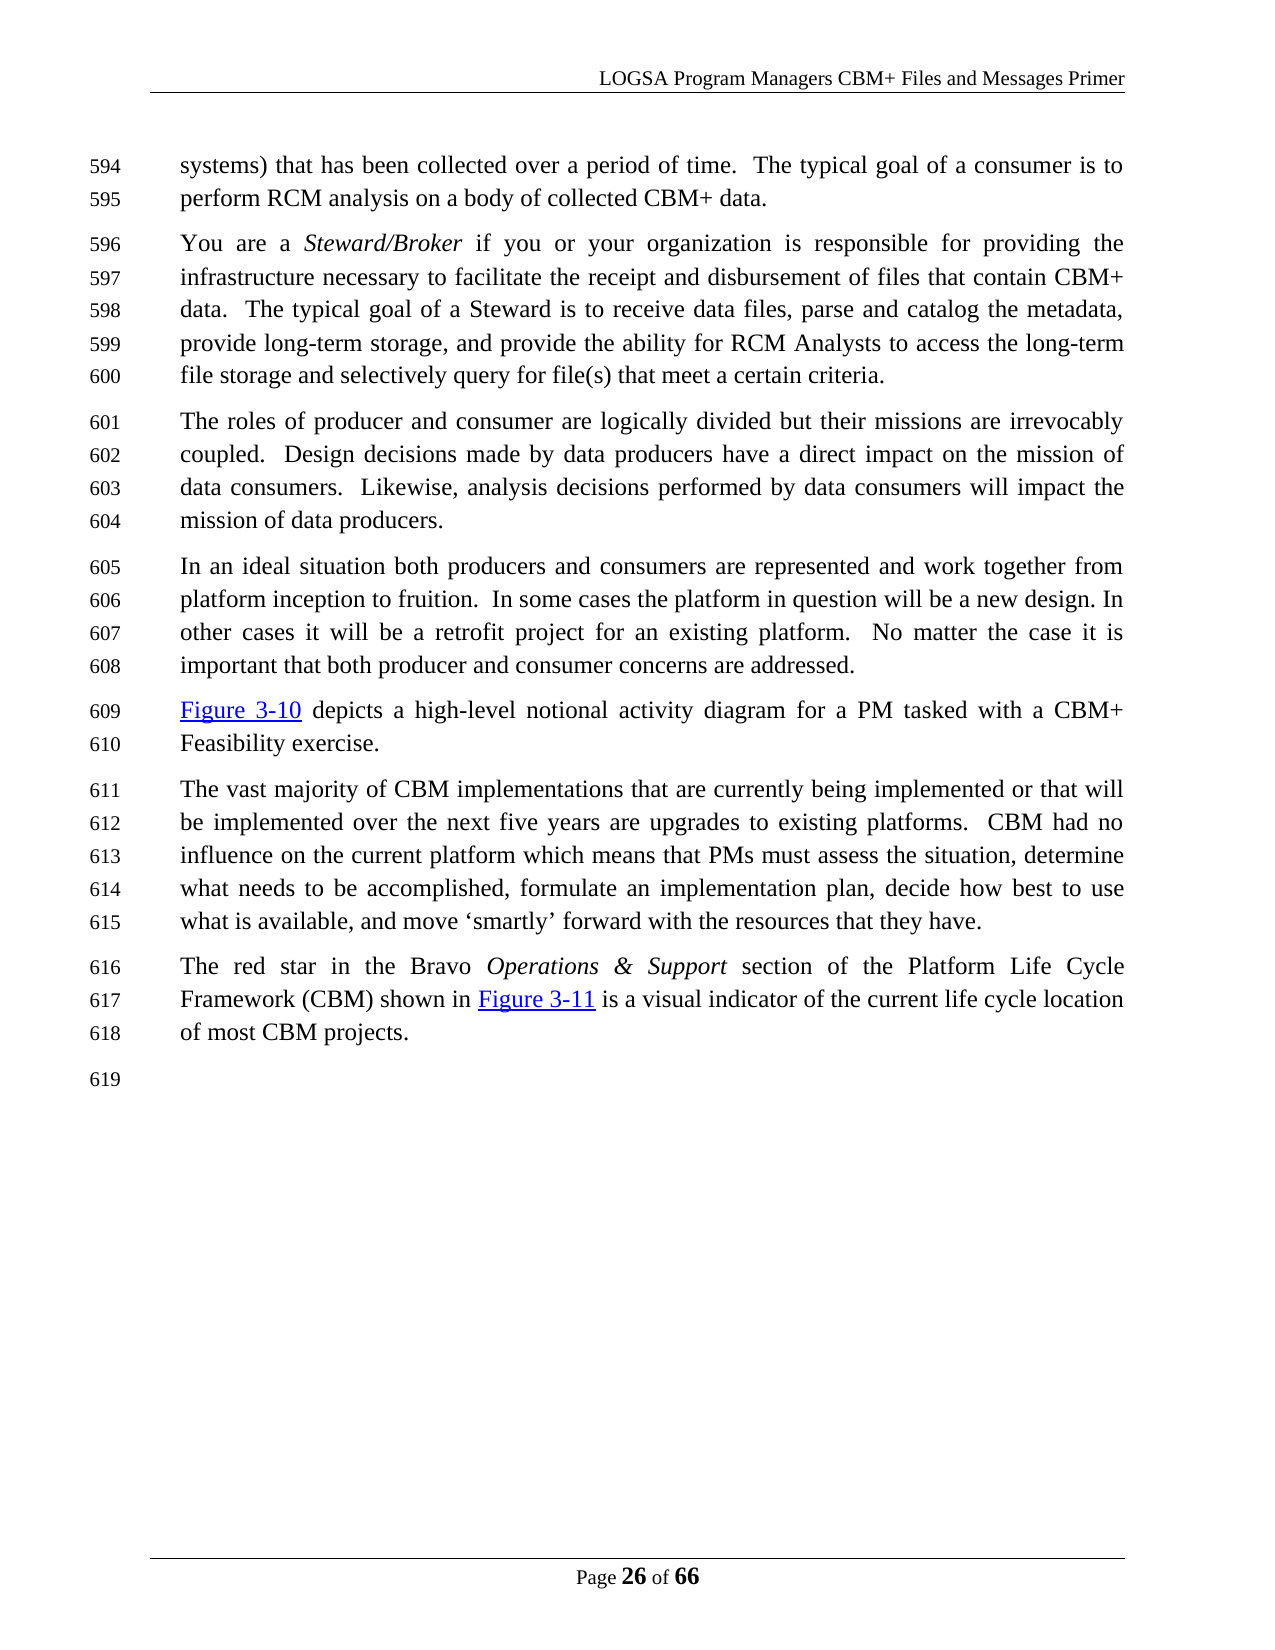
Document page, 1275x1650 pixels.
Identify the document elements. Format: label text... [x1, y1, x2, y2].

text The vast majority of CBM implementations that are currently being implemented or that will be implemented over the next five years are upgrades to existing platforms. CBM had no influence on the current platform which means that PMs must assess the situation, determine what needs to be accomplished, formulate an implementation plan, decide how best to use what is available, and move ‘smartly’ forward with the resources that they have. [180, 774, 1125, 935]
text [180, 150, 1125, 212]
text In an ideal situation both producers and consumers are represented and work together from platform inception to fruition. In some cases the platform in question will be a new design. In other cases it will be a retrofit project for an existing platform. No matter the case it is important that both producer and consumer concerns are addressed. [180, 551, 1125, 678]
text The roles of producer and consumer are logically divided but their missions are irrevocably coupled. Design decisions made by data producers have a direct impact on the mission of data consumers. Likewise, analysis decisions performed by data consumers will impact the mission of data producers. [180, 406, 1125, 534]
text You are a Steward/Broker if you or your organization is responsible for providing the infrastructure necessary to facilitate the receipt and disbursement of files that contain CBM+ data. The typical goal of a Steward is to receive data files, parse and catalog the metadata, provide long-term storage, and provide the ability for RCM Analysts to access the long-term file storage and selectively query for file(s) that meet a certain criteria. [180, 228, 1125, 389]
